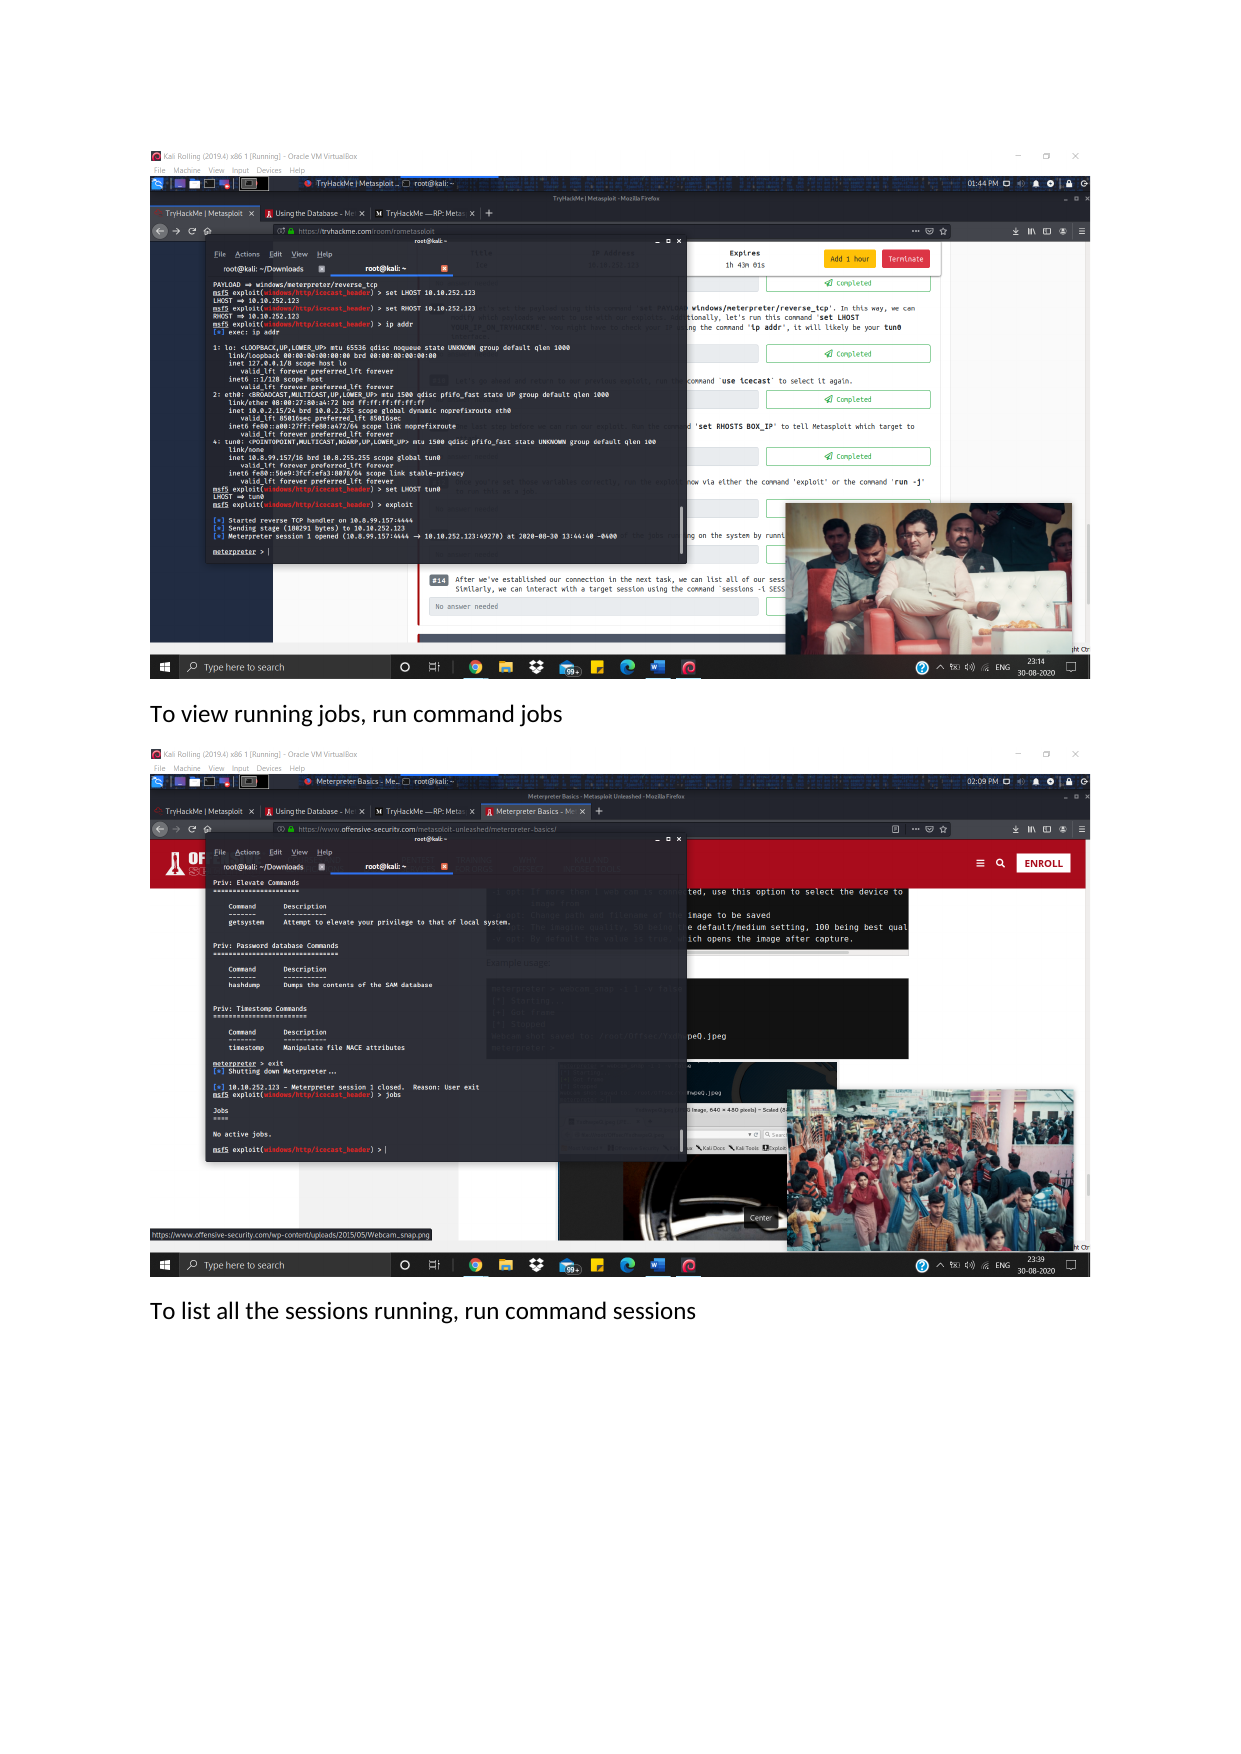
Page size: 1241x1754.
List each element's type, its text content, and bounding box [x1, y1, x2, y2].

text To list all the sessions running, run command sessions [150, 1295, 1090, 1326]
picture [150, 150, 1091, 679]
picture [150, 747, 1091, 1277]
text To view running jobs, run command jobs [150, 698, 1090, 728]
